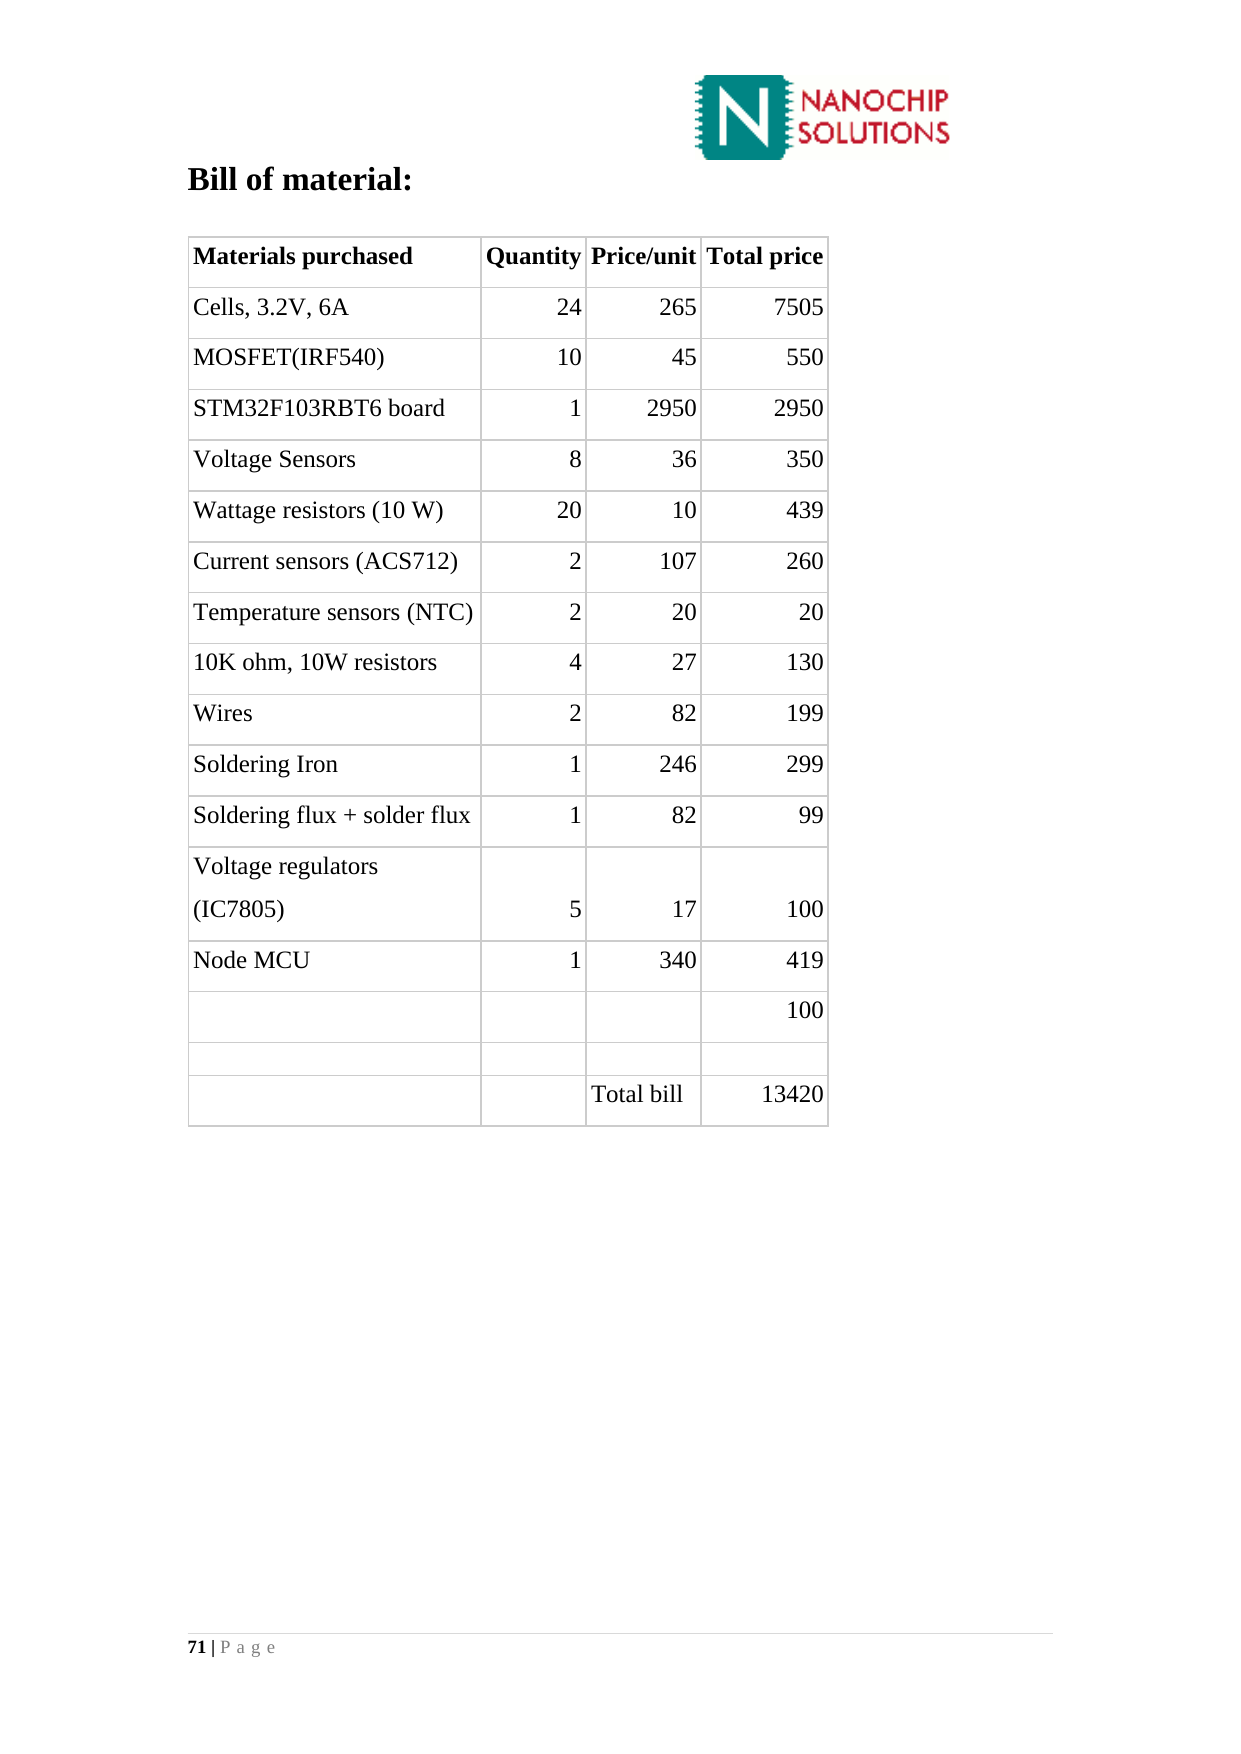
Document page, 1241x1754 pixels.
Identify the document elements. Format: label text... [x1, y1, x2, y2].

table_cell Total bill [587, 1076, 700, 1125]
table_cell 199 [702, 695, 827, 744]
table_cell 17 [587, 848, 700, 940]
table_cell Voltage Sensors [189, 441, 480, 490]
table_cell 1 [482, 746, 585, 795]
table_cell Current sensors (ACS712) [189, 543, 480, 592]
table_cell 10 [482, 339, 585, 388]
table_cell 36 [587, 441, 700, 490]
table_header Total price [702, 238, 827, 287]
text Bill of material: [187, 159, 1053, 198]
table_cell 7505 [702, 288, 827, 338]
table_cell 10K ohm, 10W resistors [189, 644, 480, 693]
table_cell 130 [702, 644, 827, 693]
table_cell 82 [587, 695, 700, 744]
table_header Materials purchased [189, 238, 480, 287]
table_cell 4 [482, 644, 585, 693]
table_cell 24 [482, 288, 585, 338]
table_cell [189, 1076, 480, 1125]
table_cell 8 [482, 441, 585, 490]
table_cell [482, 1076, 585, 1125]
table_cell 82 [587, 797, 700, 846]
table_cell 45 [587, 339, 700, 388]
table_cell 2 [482, 593, 585, 643]
table_cell 299 [702, 746, 827, 795]
table_cell 1 [482, 390, 585, 439]
table_cell 1 [482, 942, 585, 991]
table_cell Node MCU [189, 942, 480, 991]
table_cell Wattage resistors (10 W) [189, 492, 480, 541]
table_cell [587, 992, 700, 1042]
table_header Price/unit [587, 238, 700, 287]
table_cell 260 [702, 543, 827, 592]
table_cell 20 [702, 593, 827, 643]
table_cell 439 [702, 492, 827, 541]
table_cell 107 [587, 543, 700, 592]
table_cell 2 [482, 543, 585, 592]
table_cell 20 [587, 593, 700, 643]
table_cell 246 [587, 746, 700, 795]
table_cell [482, 1043, 585, 1074]
picture [694, 75, 950, 160]
table_cell 5 [482, 848, 585, 940]
table_cell [482, 992, 585, 1042]
table_cell 265 [587, 288, 700, 338]
table_cell 350 [702, 441, 827, 490]
table_cell 340 [587, 942, 700, 991]
table_cell Wires [189, 695, 480, 744]
table_cell [189, 1043, 480, 1074]
table_cell 2 [482, 695, 585, 744]
table_cell [702, 1043, 827, 1074]
table_cell STM32F103RBT6 board [189, 390, 480, 439]
table_cell 27 [587, 644, 700, 693]
table_cell Voltage regulators (IC7805) [189, 848, 480, 940]
table_cell 20 [482, 492, 585, 541]
table_cell 2950 [587, 390, 700, 439]
table_cell [587, 1043, 700, 1074]
table_cell Soldering flux + solder flux [189, 797, 480, 846]
table_cell MOSFET(IRF540) [189, 339, 480, 388]
table_cell 13420 [702, 1076, 827, 1125]
table_header Quantity [482, 238, 585, 287]
table_cell Cells, 3.2V, 6A [189, 288, 480, 338]
table_cell 99 [702, 797, 827, 846]
table_cell 10 [587, 492, 700, 541]
table_cell 419 [702, 942, 827, 991]
table_cell Temperature sensors (NTC) [189, 593, 480, 643]
table_cell 1 [482, 797, 585, 846]
table_cell 100 [702, 848, 827, 940]
table_cell 2950 [702, 390, 827, 439]
table_cell 100 [702, 992, 827, 1042]
table_cell [189, 992, 480, 1042]
table_cell 550 [702, 339, 827, 388]
table_cell Soldering Iron [189, 746, 480, 795]
